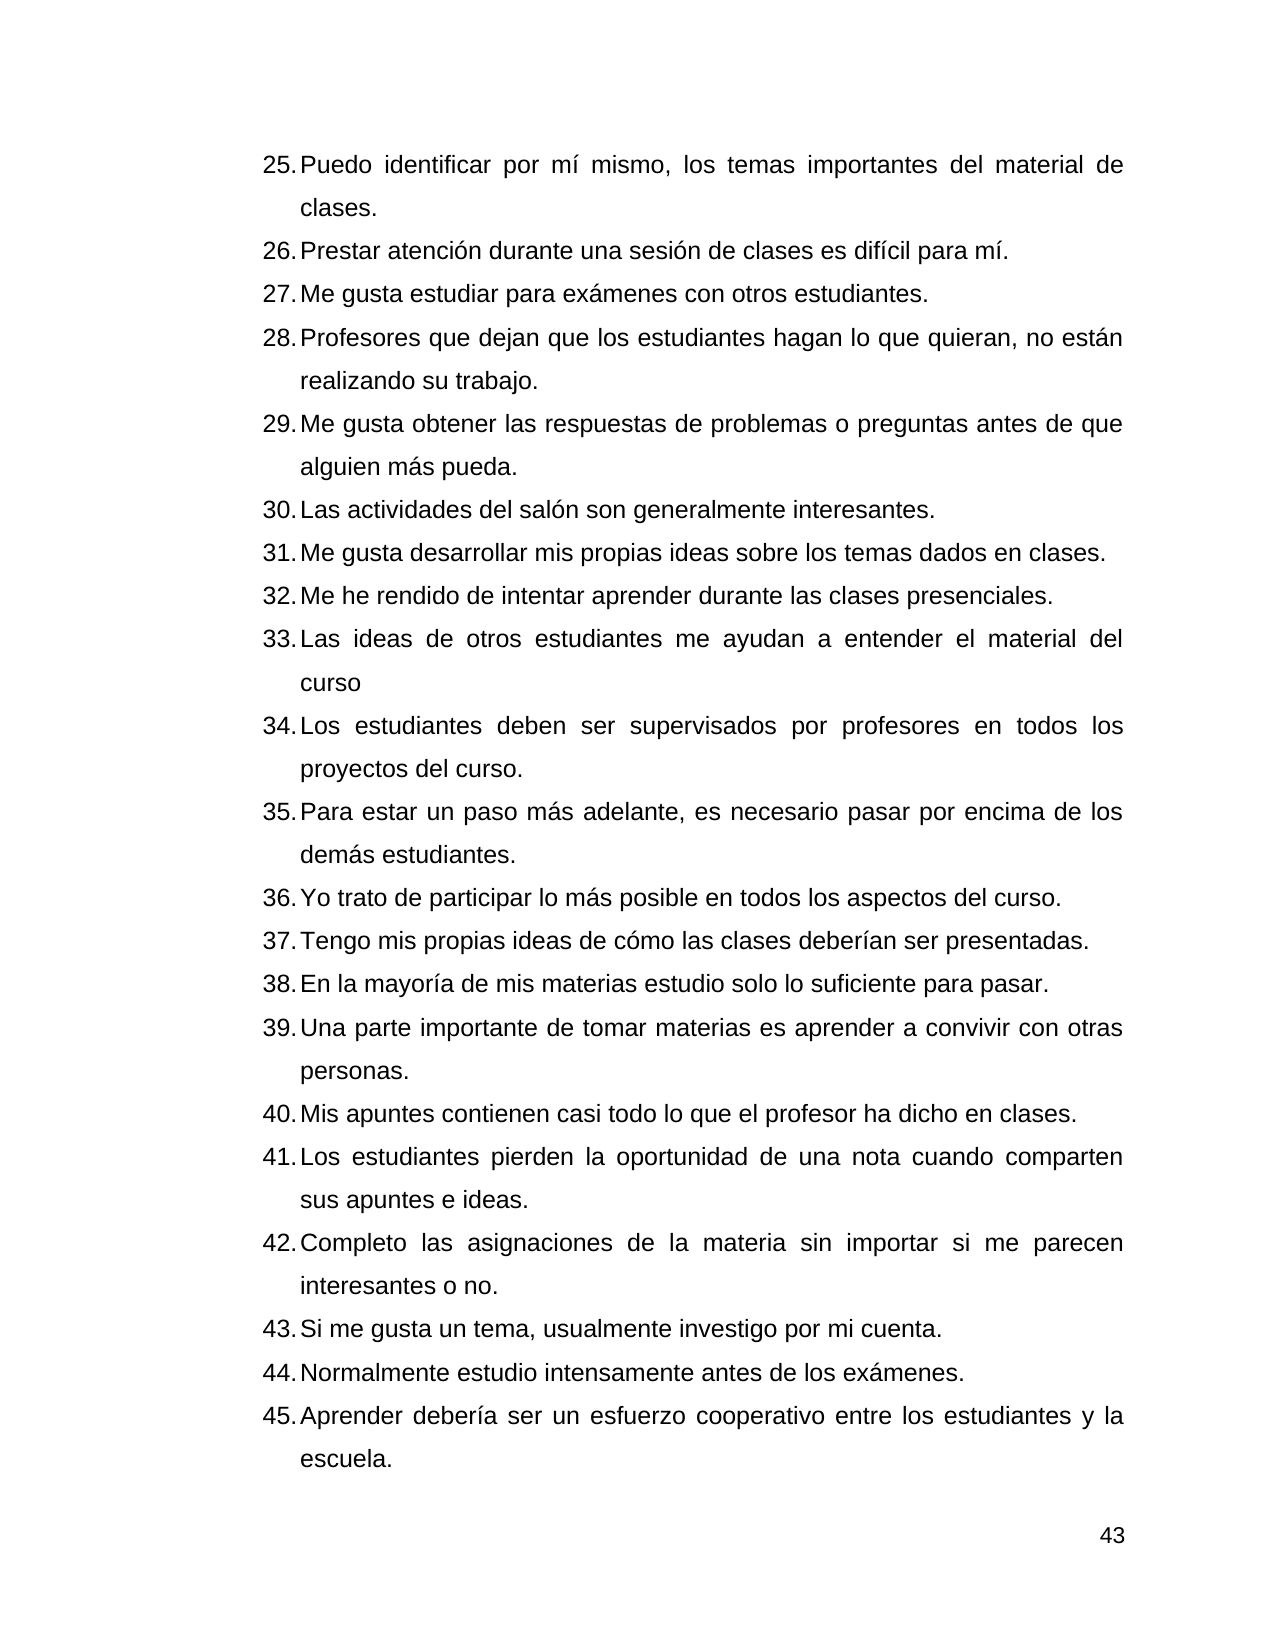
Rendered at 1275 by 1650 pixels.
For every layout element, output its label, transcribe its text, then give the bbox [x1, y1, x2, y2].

list Puedo identificar por mí mismo, los temas importantes del material de clases. [262, 150, 1125, 222]
list Para estar un paso más adelante, es necesario pasar por encima de los demás estudiantes. [262, 797, 1125, 869]
list Normalmente estudio intensamente antes de los exámenes. [262, 1357, 1125, 1386]
list Yo trato de participar lo más posible en todos los aspectos del curso. [262, 883, 1125, 912]
list Una parte importante de tomar materias es aprender a convivir con otras personas. [262, 1012, 1125, 1084]
list Me gusta estudiar para exámenes con otros estudiantes. [262, 279, 1125, 308]
list Aprender debería ser un esfuerzo cooperativo entre los estudiantes y la escuela. [262, 1401, 1125, 1472]
list Las actividades del salón son generalmente interesantes. [262, 495, 1125, 524]
list Los estudiantes pierden la oportunidad de una nota cuando comparten sus apuntes e ideas. [262, 1142, 1125, 1214]
list Me gusta obtener las respuestas de problemas o preguntas antes de que alguien más pueda. [262, 409, 1125, 481]
list Las ideas de otros estudiantes me ayudan a entender el material del curso [262, 624, 1125, 696]
list Profesores que dejan que los estudiantes hagan lo que quieran, no están realizando su trabajo. [262, 322, 1125, 394]
list Prestar atención durante una sesión de clases es difícil para mí. [262, 236, 1125, 265]
list Tengo mis propias ideas de cómo las clases deberían ser presentadas. [262, 926, 1125, 955]
list Los estudiantes deben ser supervisados por profesores en todos los proyectos del curso. [262, 711, 1125, 782]
list Mis apuntes contienen casi todo lo que el profesor ha dicho en clases. [262, 1099, 1125, 1127]
list En la mayoría de mis materias estudio solo lo suficiente para pasar. [262, 969, 1125, 998]
list Si me gusta un tema, usualmente investigo por mi cuenta. [262, 1314, 1125, 1343]
list Me gusta desarrollar mis propias ideas sobre los temas dados en clases. [262, 538, 1125, 567]
list Me he rendido de intentar aprender durante las clases presenciales. [262, 581, 1125, 610]
list Completo las asignaciones de la materia sin importar si me parecen interesantes o no. [262, 1228, 1125, 1300]
